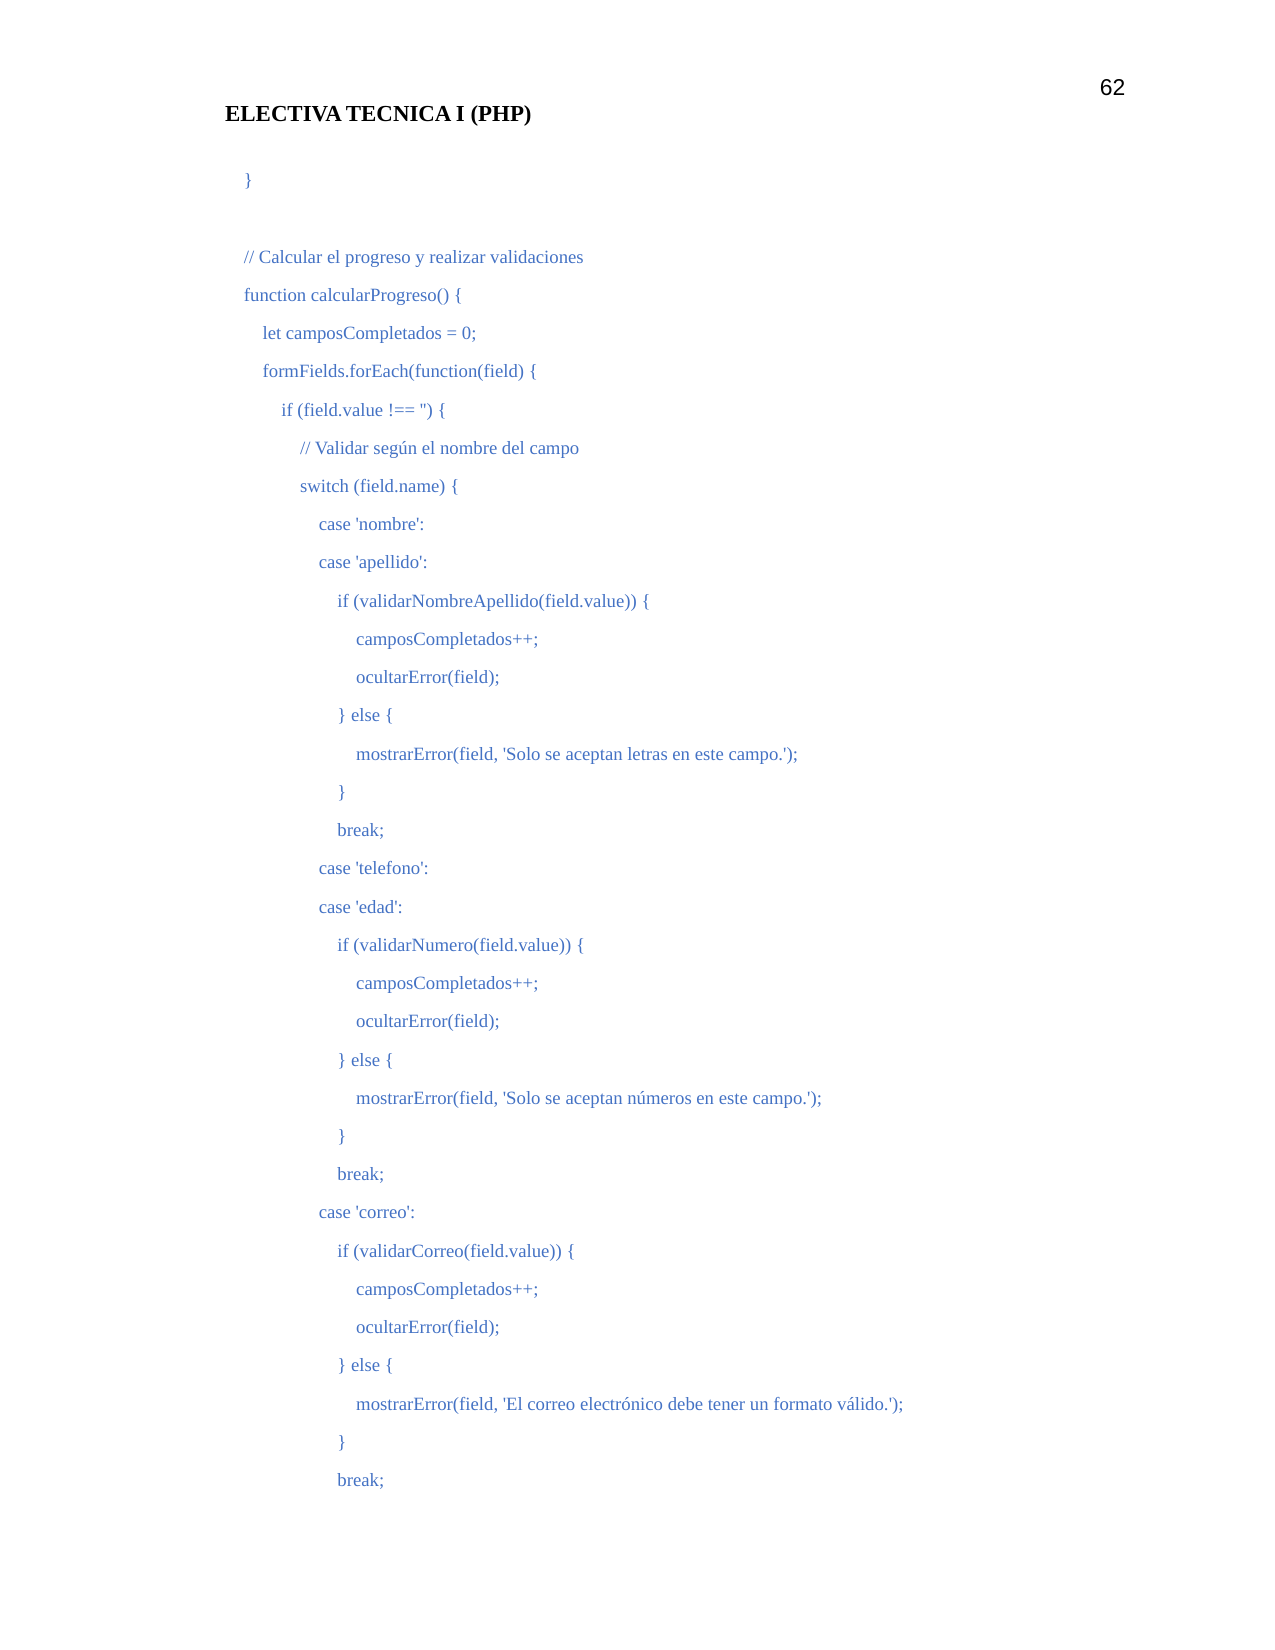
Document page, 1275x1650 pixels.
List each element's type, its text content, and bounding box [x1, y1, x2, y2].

text mostrarError(field, 'Solo se aceptan números en este campo.'); [150, 1087, 1125, 1108]
text } [150, 169, 1125, 191]
text case 'telefono': [150, 857, 1125, 879]
text case 'edad': [150, 896, 1125, 917]
text switch (field.name) { [150, 475, 1125, 497]
text } [150, 1125, 1125, 1146]
text camposCompletados++; [150, 972, 1125, 993]
text } [150, 1431, 1125, 1452]
text ocultarError(field); [150, 1010, 1125, 1032]
text if (validarCorreo(field.value)) { [150, 1239, 1125, 1261]
text function calcularProgreso() { [150, 284, 1125, 305]
text break; [150, 1469, 1125, 1491]
text ocultarError(field); [150, 666, 1125, 688]
text if (field.value !== '') { [150, 398, 1125, 420]
text mostrarError(field, 'Solo se aceptan letras en este campo.'); [150, 743, 1125, 764]
text break; [150, 819, 1125, 841]
text case 'correo': [150, 1201, 1125, 1223]
text if (validarNumero(field.value)) { [150, 934, 1125, 955]
text // Calcular el progreso y realizar validaciones [150, 246, 1125, 267]
text } [150, 781, 1125, 802]
text camposCompletados++; [150, 628, 1125, 649]
text camposCompletados++; [150, 1278, 1125, 1299]
text } else { [150, 1354, 1125, 1376]
text // Validar según el nombre del campo [150, 437, 1125, 458]
text case 'nombre': [150, 513, 1125, 535]
text } else { [150, 1048, 1125, 1070]
text let camposCompletados = 0; [150, 322, 1125, 344]
text mostrarError(field, 'El correo electrónico debe tener un formato válido.'); [150, 1392, 1125, 1414]
text if (validarNombreApellido(field.value)) { [150, 590, 1125, 611]
text break; [150, 1163, 1125, 1185]
text formFields.forEach(function(field) { [150, 360, 1125, 382]
text case 'apellido': [150, 551, 1125, 573]
text } else { [150, 704, 1125, 726]
text ocultarError(field); [150, 1316, 1125, 1338]
